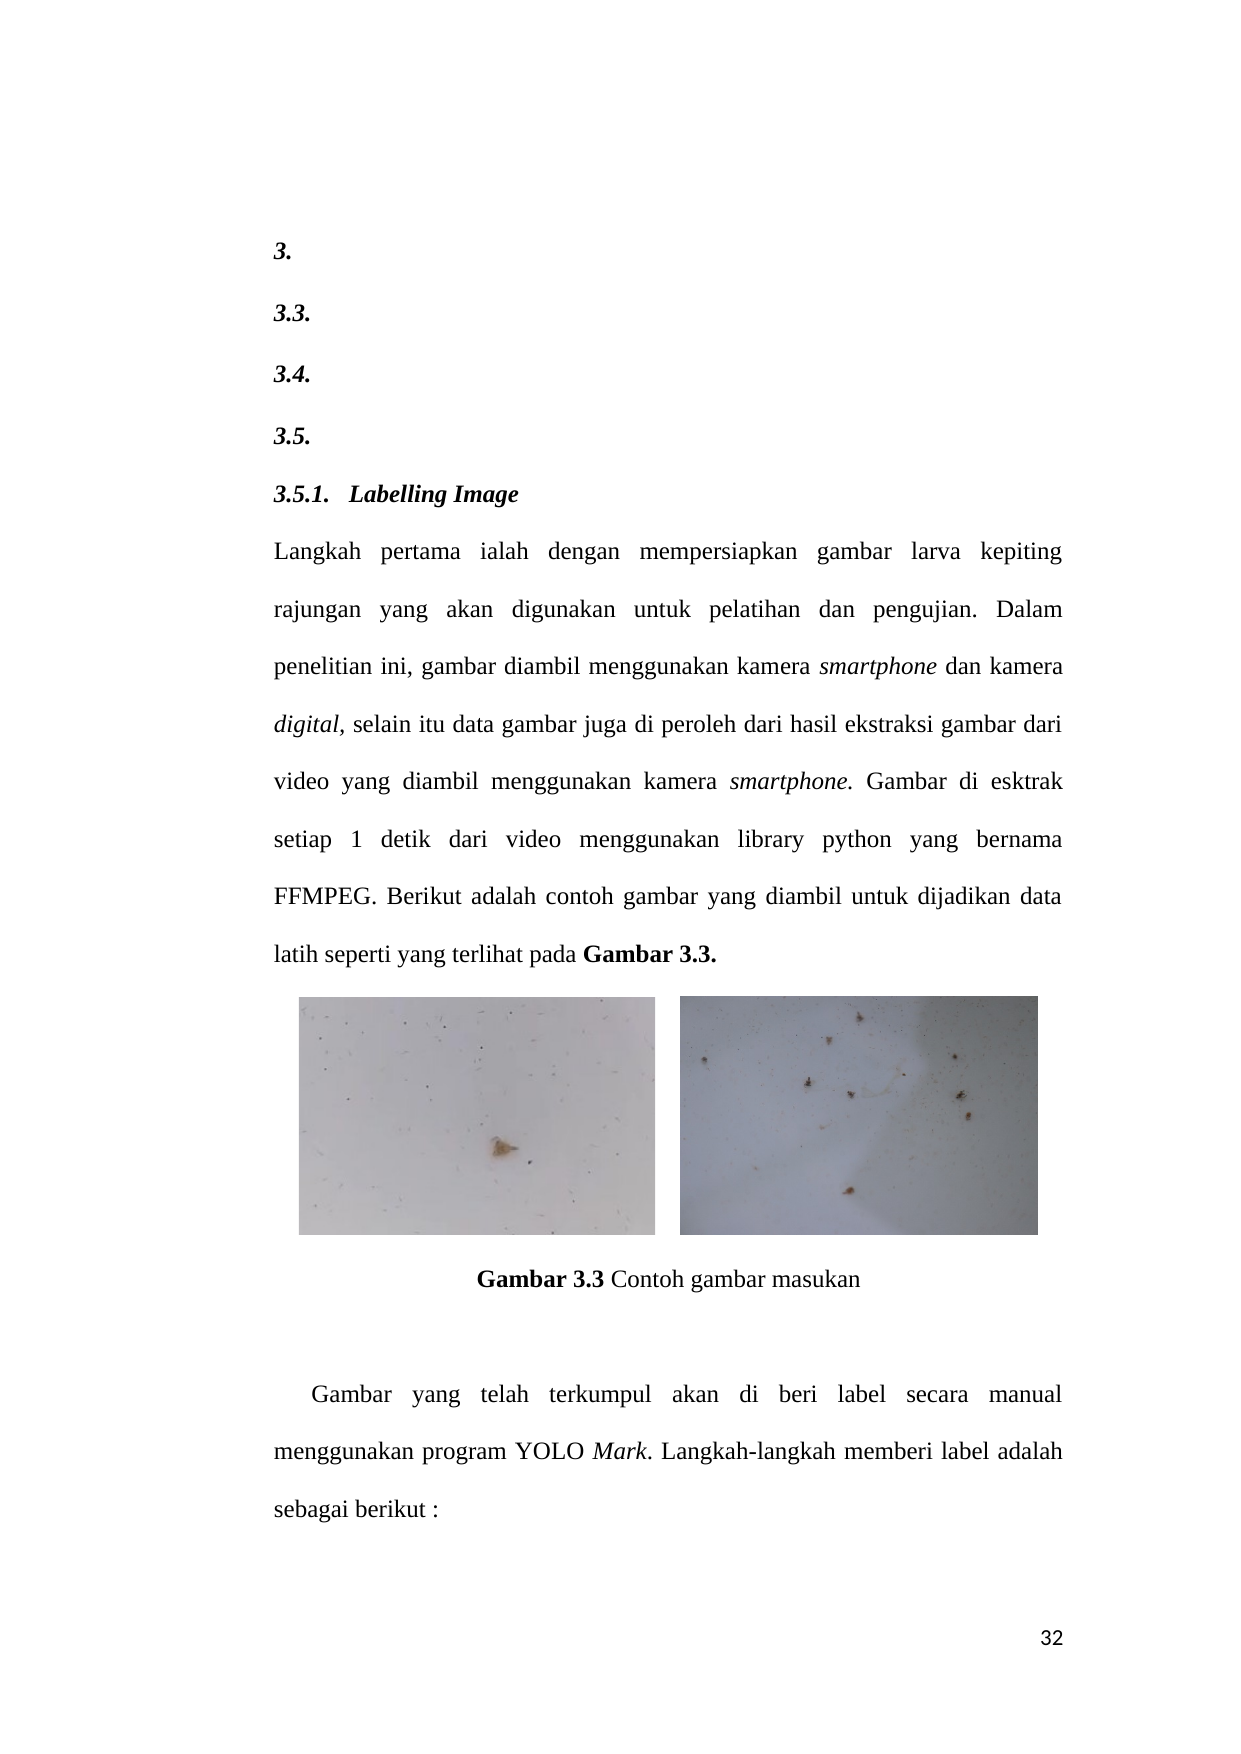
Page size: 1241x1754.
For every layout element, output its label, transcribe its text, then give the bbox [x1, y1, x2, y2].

subtitle Labelling Image [274, 479, 1063, 507]
picture [680, 996, 1038, 1235]
text Gambar 3.3 Contoh gambar masukan [274, 1264, 1063, 1292]
picture [298, 997, 655, 1235]
text Gambar yang telah terkumpul akan di beri label secara manual menggunakan program YOLO Mark. Langkah-langkah memberi label adalah sebagai berikut : [274, 1379, 1063, 1522]
text Langkah pertama ialah dengan mempersiapkan gambar larva kepiting rajungan yang akan digunakan untuk pelatihan dan pengujian. Dalam penelitian ini, gambar diambil menggunakan kamera smartphone dan kamera digital, selain itu data gambar juga di peroleh dari hasil ekstraksi gambar dari video yang diambil menggunakan kamera smartphone. Gambar di esktrak setiap 1 detik dari video menggunakan library python yang bernama FFMPEG. Berikut adalah contoh gambar yang diambil untuk dijadikan data latih seperti yang terlihat pada Gambar 3.3. [274, 536, 1063, 967]
